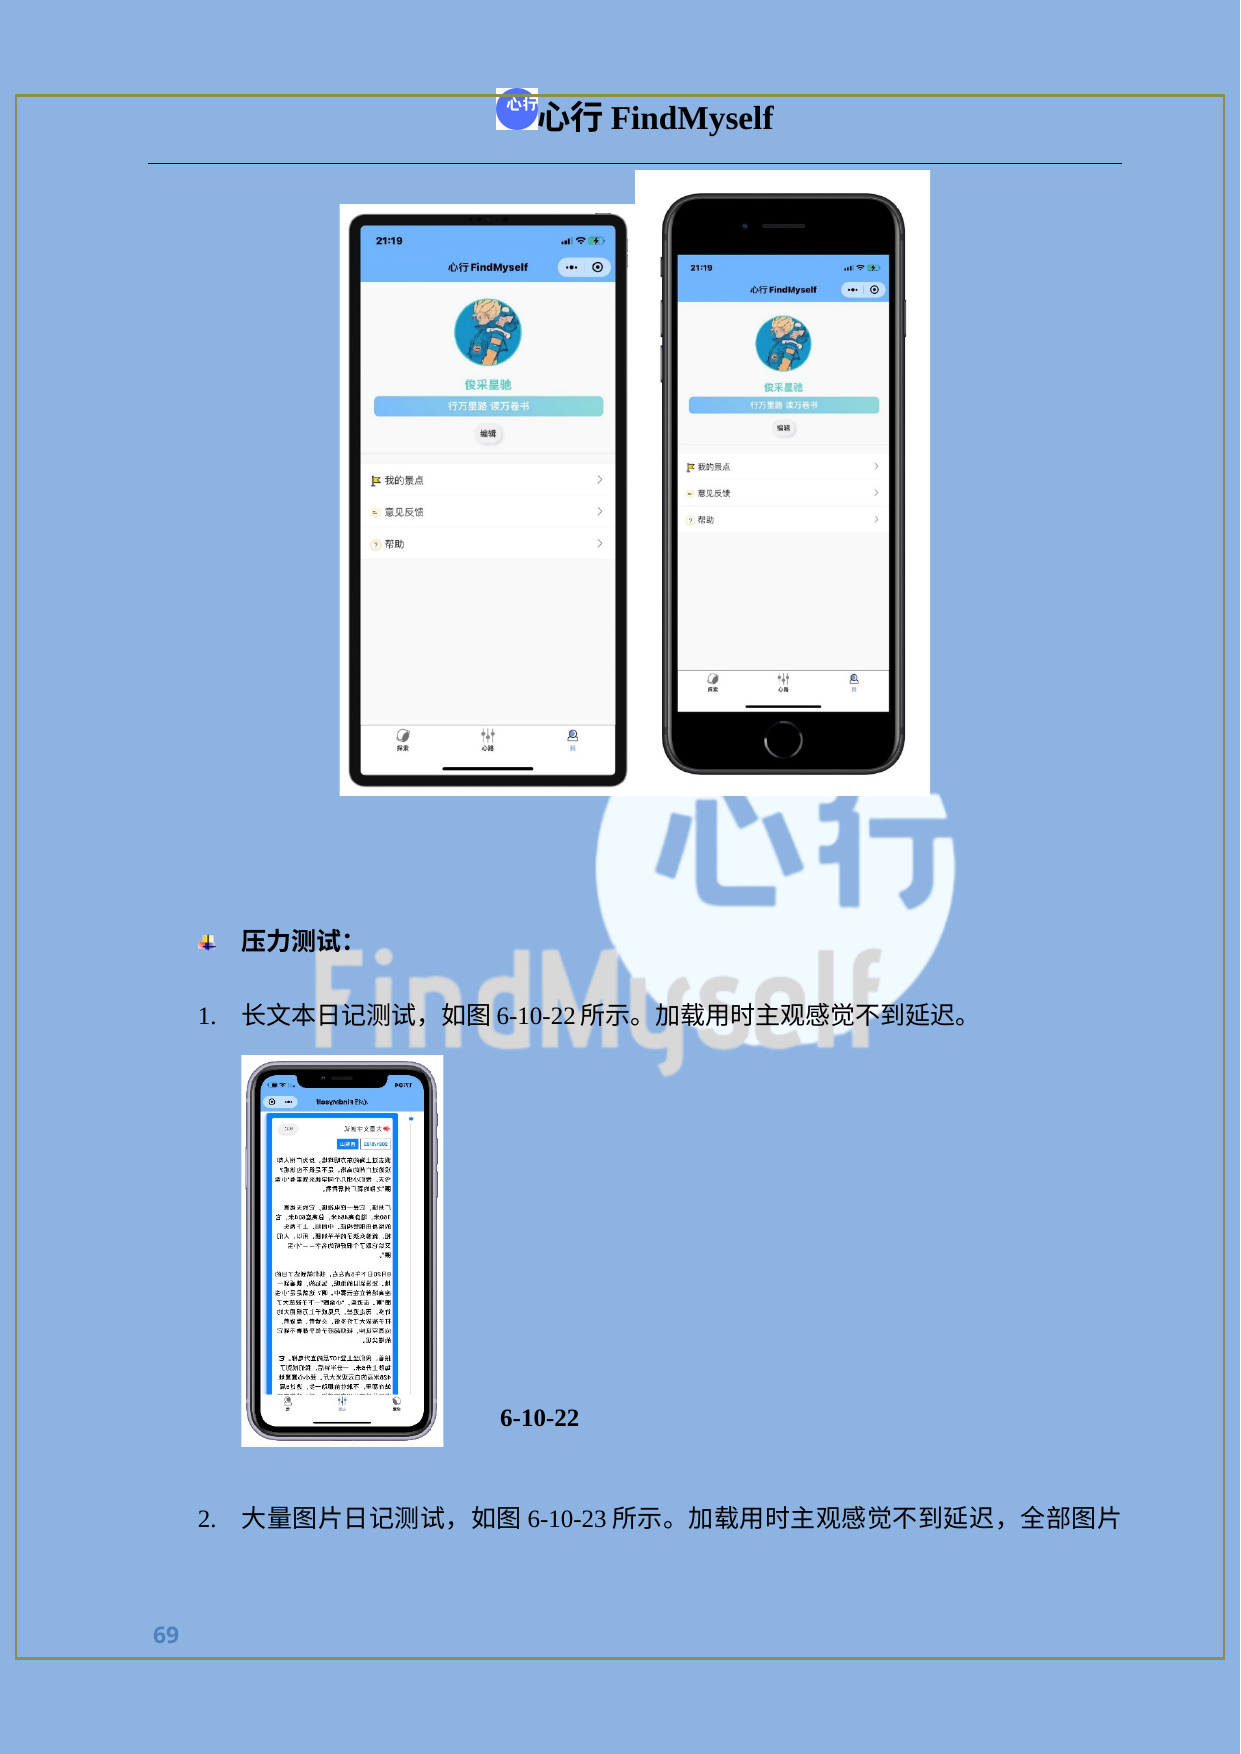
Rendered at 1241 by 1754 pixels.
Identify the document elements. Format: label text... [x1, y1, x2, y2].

list 压力测试： [198, 907, 1122, 972]
picture [496, 88, 538, 94]
picture [198, 933, 216, 951]
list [198, 1484, 1122, 1549]
picture [241, 1055, 444, 1447]
picture [496, 97, 538, 130]
picture [339, 170, 931, 796]
list 长文本日记测试，如图6-10-22所示。加载用时主观感觉不到延迟。 [198, 981, 1122, 1046]
